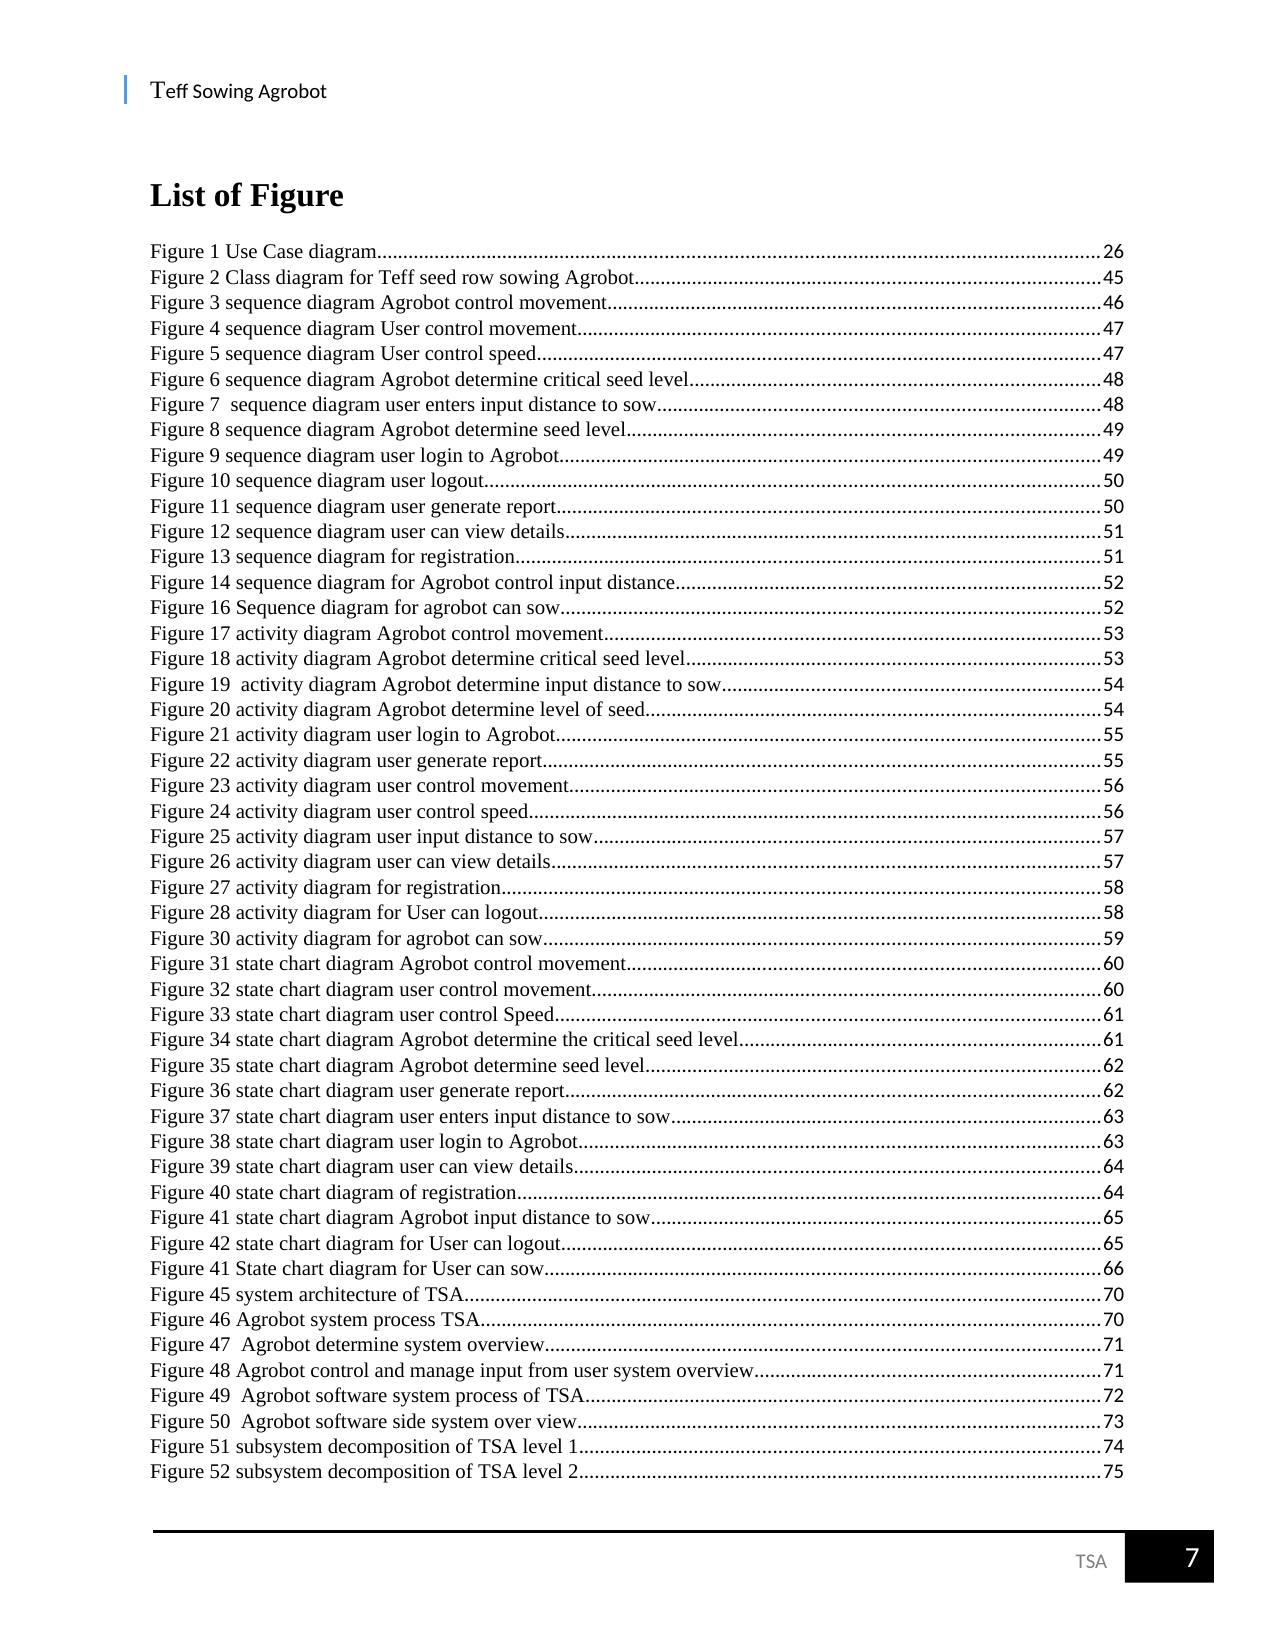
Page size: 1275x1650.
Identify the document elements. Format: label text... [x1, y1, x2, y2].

text Figure 36 state chart diagram user generate report 62 [150, 1077, 1125, 1103]
text Figure 6 sequence diagram Agrobot determine critical seed level 48 [150, 366, 1125, 391]
text Figure 2 Class diagram for Teff seed row sowing Agrobot 45 [150, 264, 1125, 289]
text Figure 42 state chart diagram for User can logout 65 [150, 1230, 1125, 1255]
text Figure 50 Agrobot software side system over view 73 [150, 1408, 1125, 1433]
text Figure 32 state chart diagram user control movement 60 [150, 976, 1125, 1001]
text Figure 46 Agrobot system process TSA 70 [150, 1306, 1125, 1332]
text Figure 35 state chart diagram Agrobot determine seed level 62 [150, 1052, 1125, 1077]
text Figure 10 sequence diagram user logout 50 [150, 467, 1125, 493]
text Figure 26 activity diagram user can view details 57 [150, 849, 1125, 874]
text Figure 19 activity diagram Agrobot determine input distance to sow 54 [150, 671, 1125, 696]
text Figure 39 state chart diagram user can view details 64 [150, 1154, 1125, 1179]
text Figure 17 activity diagram Agrobot control movement 53 [150, 620, 1125, 645]
text Figure 48 Agrobot control and manage input from user system overview 71 [150, 1357, 1125, 1382]
text Figure 23 activity diagram user control movement 56 [150, 772, 1125, 798]
text Figure 12 sequence diagram user can view details 51 [150, 518, 1125, 544]
text Figure 41 state chart diagram Agrobot input distance to sow 65 [150, 1204, 1125, 1230]
text Figure 8 sequence diagram Agrobot determine seed level 49 [150, 417, 1125, 442]
text Figure 25 activity diagram user input distance to sow 57 [150, 823, 1125, 849]
text Figure 51 subsystem decomposition of TSA level 1 74 [150, 1433, 1125, 1459]
text Figure 52 subsystem decomposition of TSA level 2 75 [150, 1459, 1125, 1484]
text Figure 9 sequence diagram user login to Agrobot 49 [150, 442, 1125, 467]
text Figure 16 Sequence diagram for agrobot can sow 52 [150, 594, 1125, 620]
text Figure 4 sequence diagram User control movement 47 [150, 315, 1125, 340]
text Figure 14 sequence diagram for Agrobot control input distance 52 [150, 569, 1125, 594]
text Figure 5 sequence diagram User control speed 47 [150, 340, 1125, 366]
text Figure 1 Use Case diagram 26 [150, 239, 1125, 264]
subtitle List of Figure [150, 175, 1125, 213]
text Figure 24 activity diagram user control speed 56 [150, 798, 1125, 823]
text Figure 22 activity diagram user generate report 55 [150, 747, 1125, 772]
text Figure 40 state chart diagram of registration 64 [150, 1179, 1125, 1204]
text Figure 18 activity diagram Agrobot determine critical seed level 53 [150, 645, 1125, 671]
text Figure 30 activity diagram for agrobot can sow 59 [150, 925, 1125, 950]
text Figure 7 sequence diagram user enters input distance to sow 48 [150, 391, 1125, 417]
text Figure 20 activity diagram Agrobot determine level of seed 54 [150, 696, 1125, 722]
text Figure 49 Agrobot software system process of TSA 72 [150, 1382, 1125, 1408]
text Figure 47 Agrobot determine system overview 71 [150, 1332, 1125, 1357]
text Figure 38 state chart diagram user login to Agrobot 63 [150, 1128, 1125, 1154]
text Figure 33 state chart diagram user control Speed 61 [150, 1001, 1125, 1027]
text Figure 41 State chart diagram for User can sow 66 [150, 1255, 1125, 1281]
text Figure 31 state chart diagram Agrobot control movement 60 [150, 950, 1125, 976]
text Figure 21 activity diagram user login to Agrobot 55 [150, 722, 1125, 747]
text Figure 28 activity diagram for User can logout 58 [150, 899, 1125, 925]
text Figure 3 sequence diagram Agrobot control movement 46 [150, 289, 1125, 315]
text Figure 34 state chart diagram Agrobot determine the critical seed level 61 [150, 1027, 1125, 1052]
text Figure 37 state chart diagram user enters input distance to sow 63 [150, 1103, 1125, 1128]
text Figure 45 system architecture of TSA 70 [150, 1281, 1125, 1306]
text Figure 13 sequence diagram for registration 51 [150, 544, 1125, 569]
text Figure 27 activity diagram for registration 58 [150, 874, 1125, 899]
text Figure 11 sequence diagram user generate report 50 [150, 493, 1125, 518]
